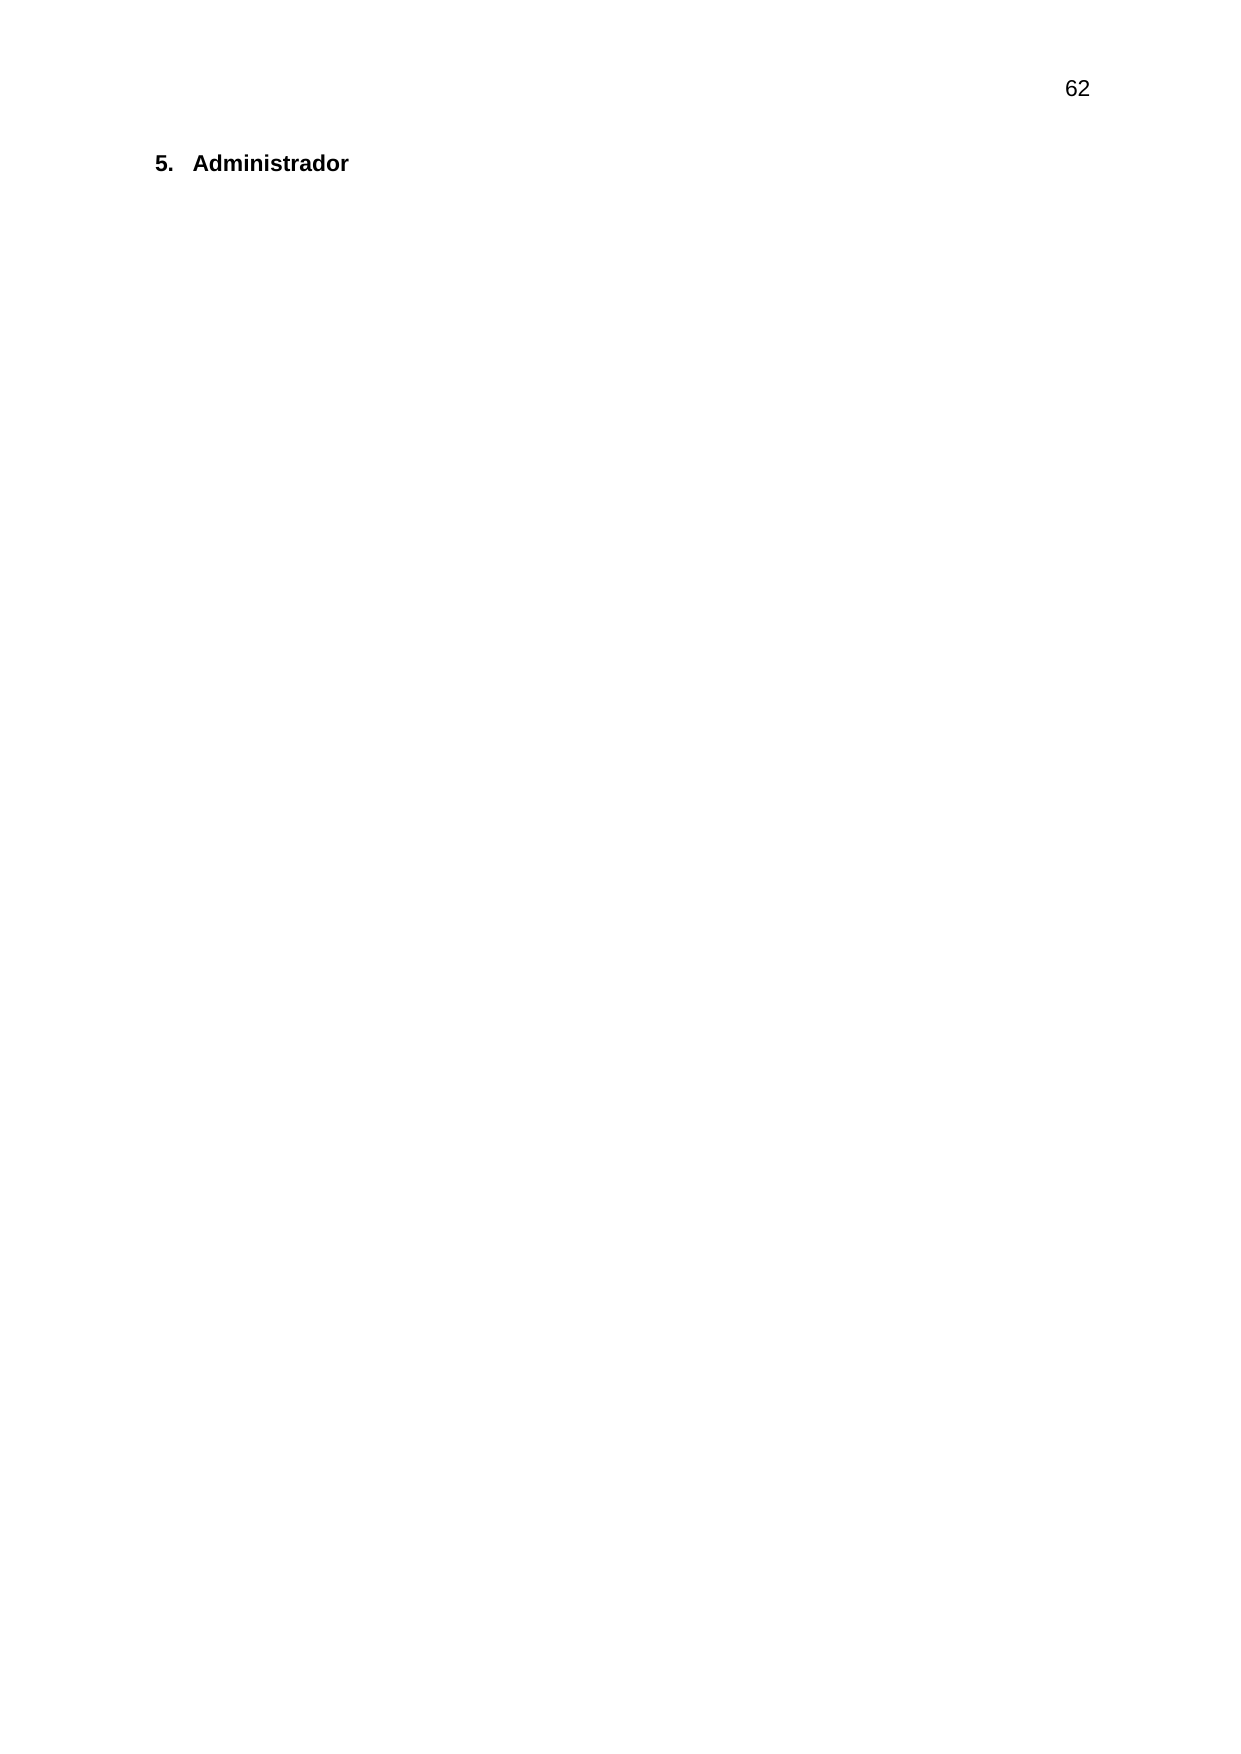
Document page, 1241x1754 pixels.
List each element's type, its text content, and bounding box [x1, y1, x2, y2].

subtitle Administrador [155, 150, 1090, 176]
